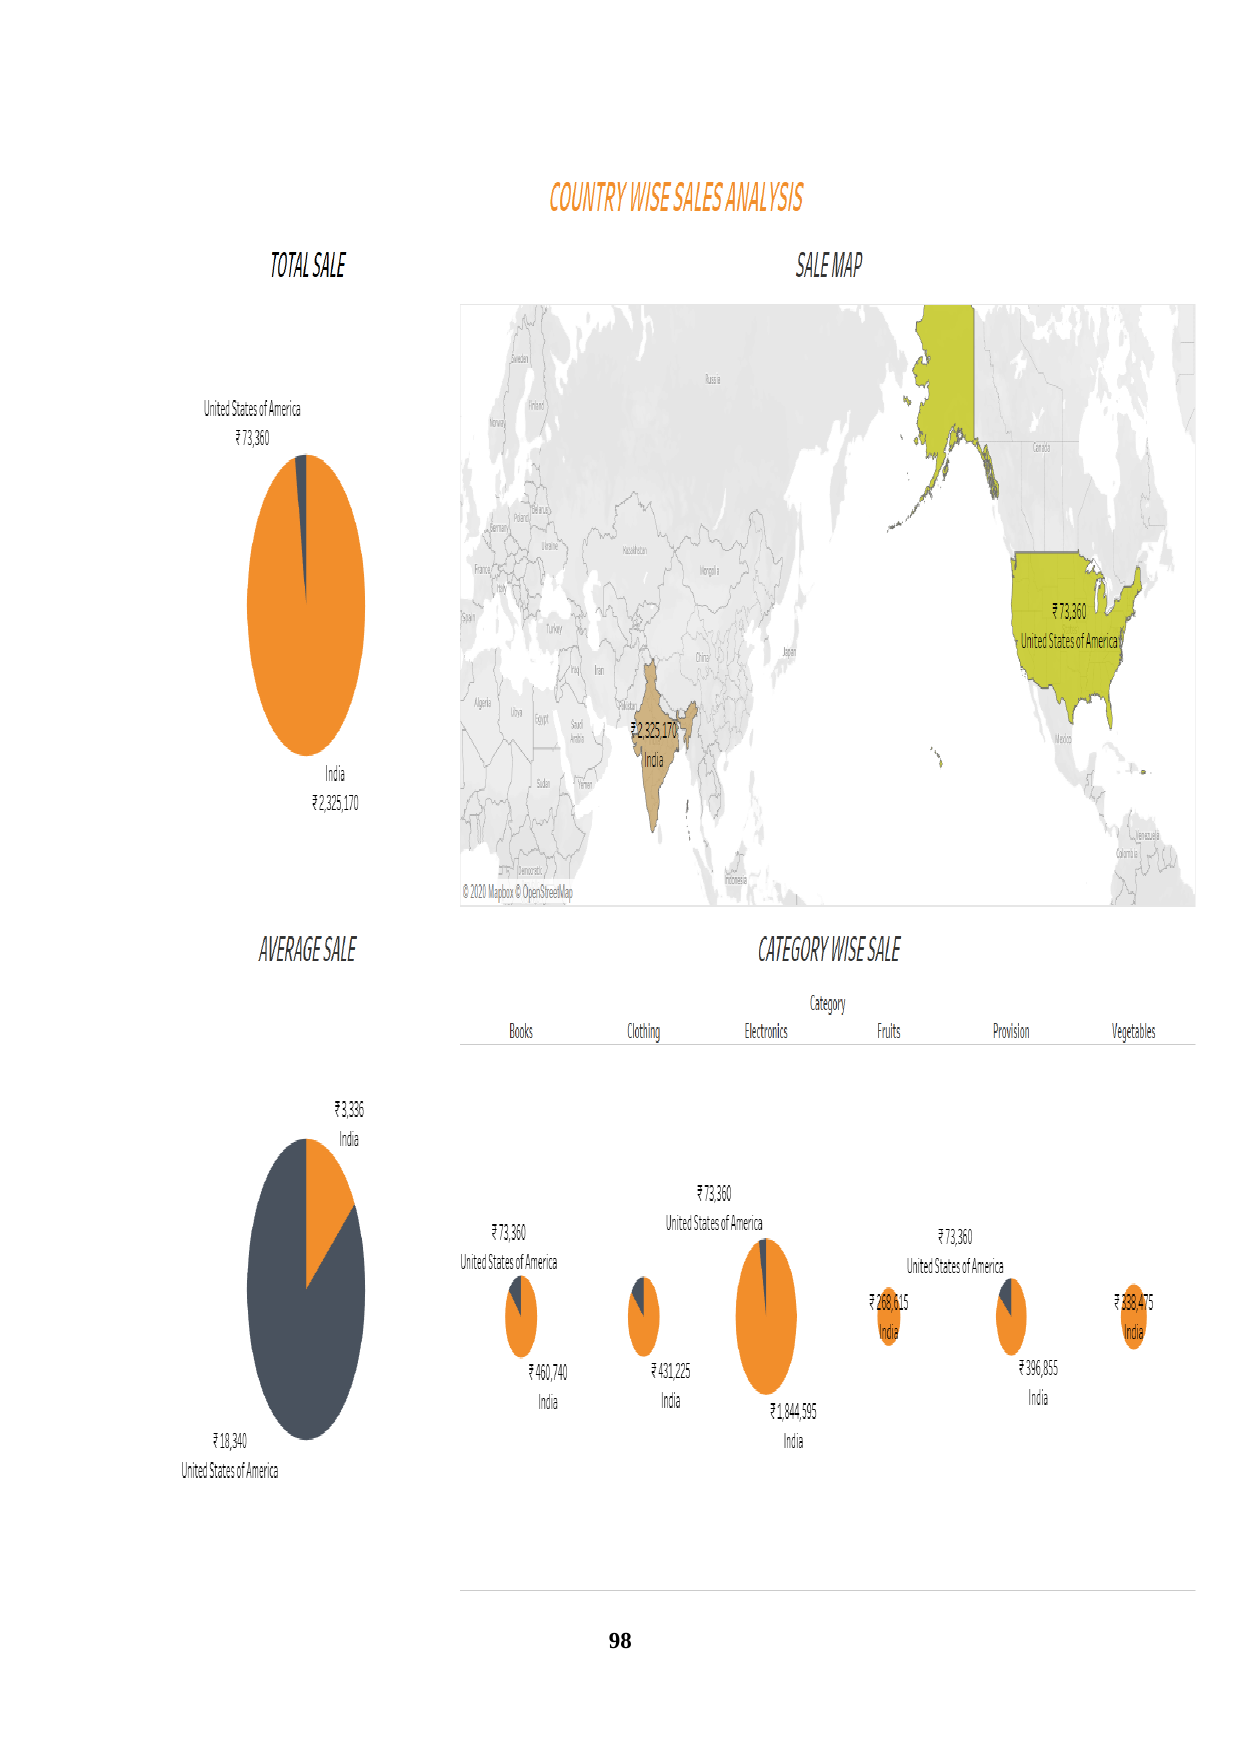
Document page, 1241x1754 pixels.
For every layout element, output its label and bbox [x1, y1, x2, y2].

picture [150, 150, 1202, 1604]
